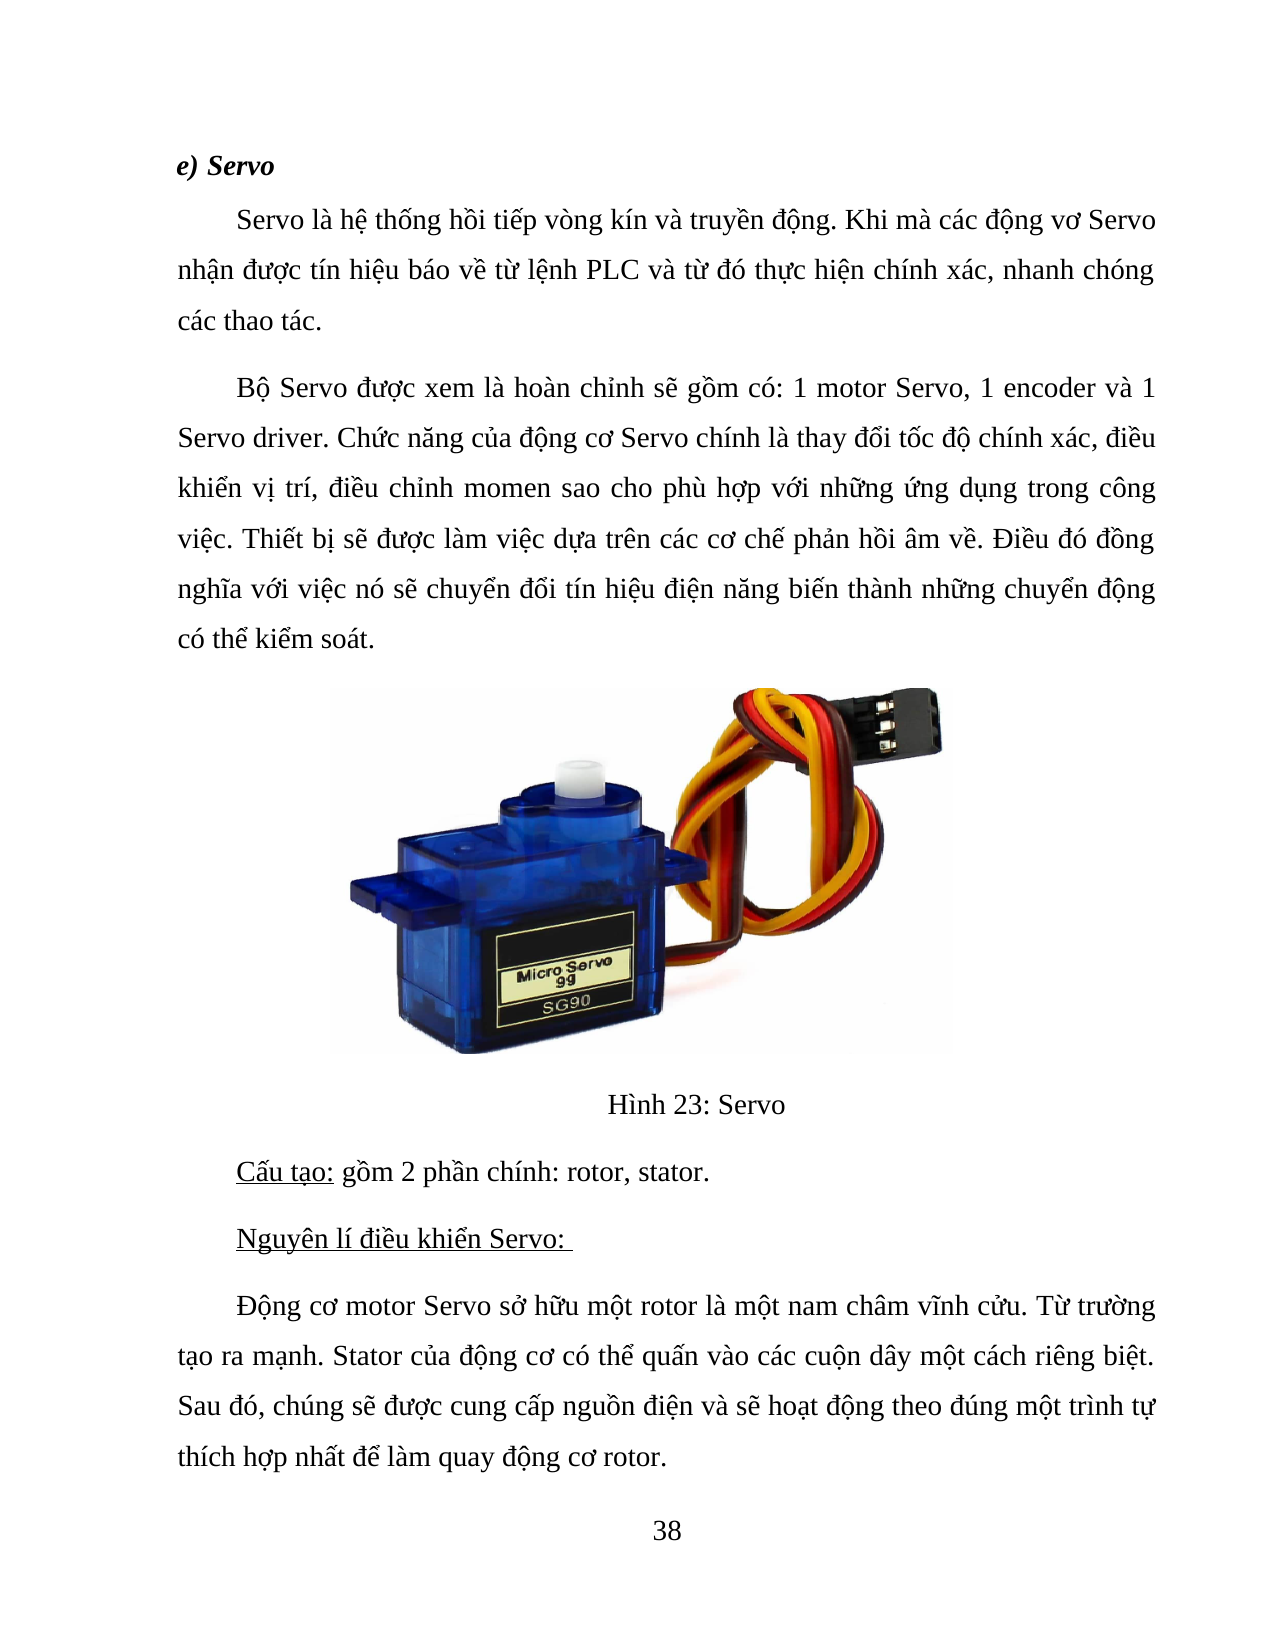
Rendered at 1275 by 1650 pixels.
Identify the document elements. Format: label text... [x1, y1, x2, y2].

picture [327, 688, 1008, 1054]
text Bộ Servo được xem là hoàn chỉnh sẽ gồm có: 1 motor Servo, 1 encoder và 1 Servo driver. Chức năng của động cơ Servo chính là thay đổi tốc độ chính xác, điều khiển vị trí, điều chỉnh momen sao cho phù hợp với những ứng dụng trong công việc. Thiết bị sẽ được làm việc dựa trên các cơ chế phản hồi âm về. Điều đó đồng nghĩa với việc nó sẽ chuyển đổi tín hiệu điện năng biến thành những chuyển động có thể kiểm soát. [177, 370, 1157, 655]
text Hình 23: Servo [177, 1087, 1157, 1120]
text Động cơ motor Servo sở hữu một rotor là một nam châm vĩnh cửu. Từ trường tạo ra mạnh. Stator của động cơ có thể quấn vào các cuộn dây một cách riêng biệt. Sau đó, chúng sẽ được cung cấp nguồn điện và sẽ hoạt động theo đúng một trình tự thích hợp nhất để làm quay động cơ rotor. [177, 1288, 1157, 1472]
text Servo là hệ thống hồi tiếp vòng kín và truyền động. Khi mà các động vơ Servo nhận được tín hiệu báo về từ lệnh PLC và từ đó thực hiện chính xác, nhanh chóng các thao tác. [177, 202, 1157, 336]
text Cấu tạo: gồm 2 phần chính: rotor, stator. [177, 1154, 1157, 1187]
subtitle Servo [176, 148, 1157, 181]
text Nguyên lí điều khiển Servo: [177, 1221, 1157, 1254]
